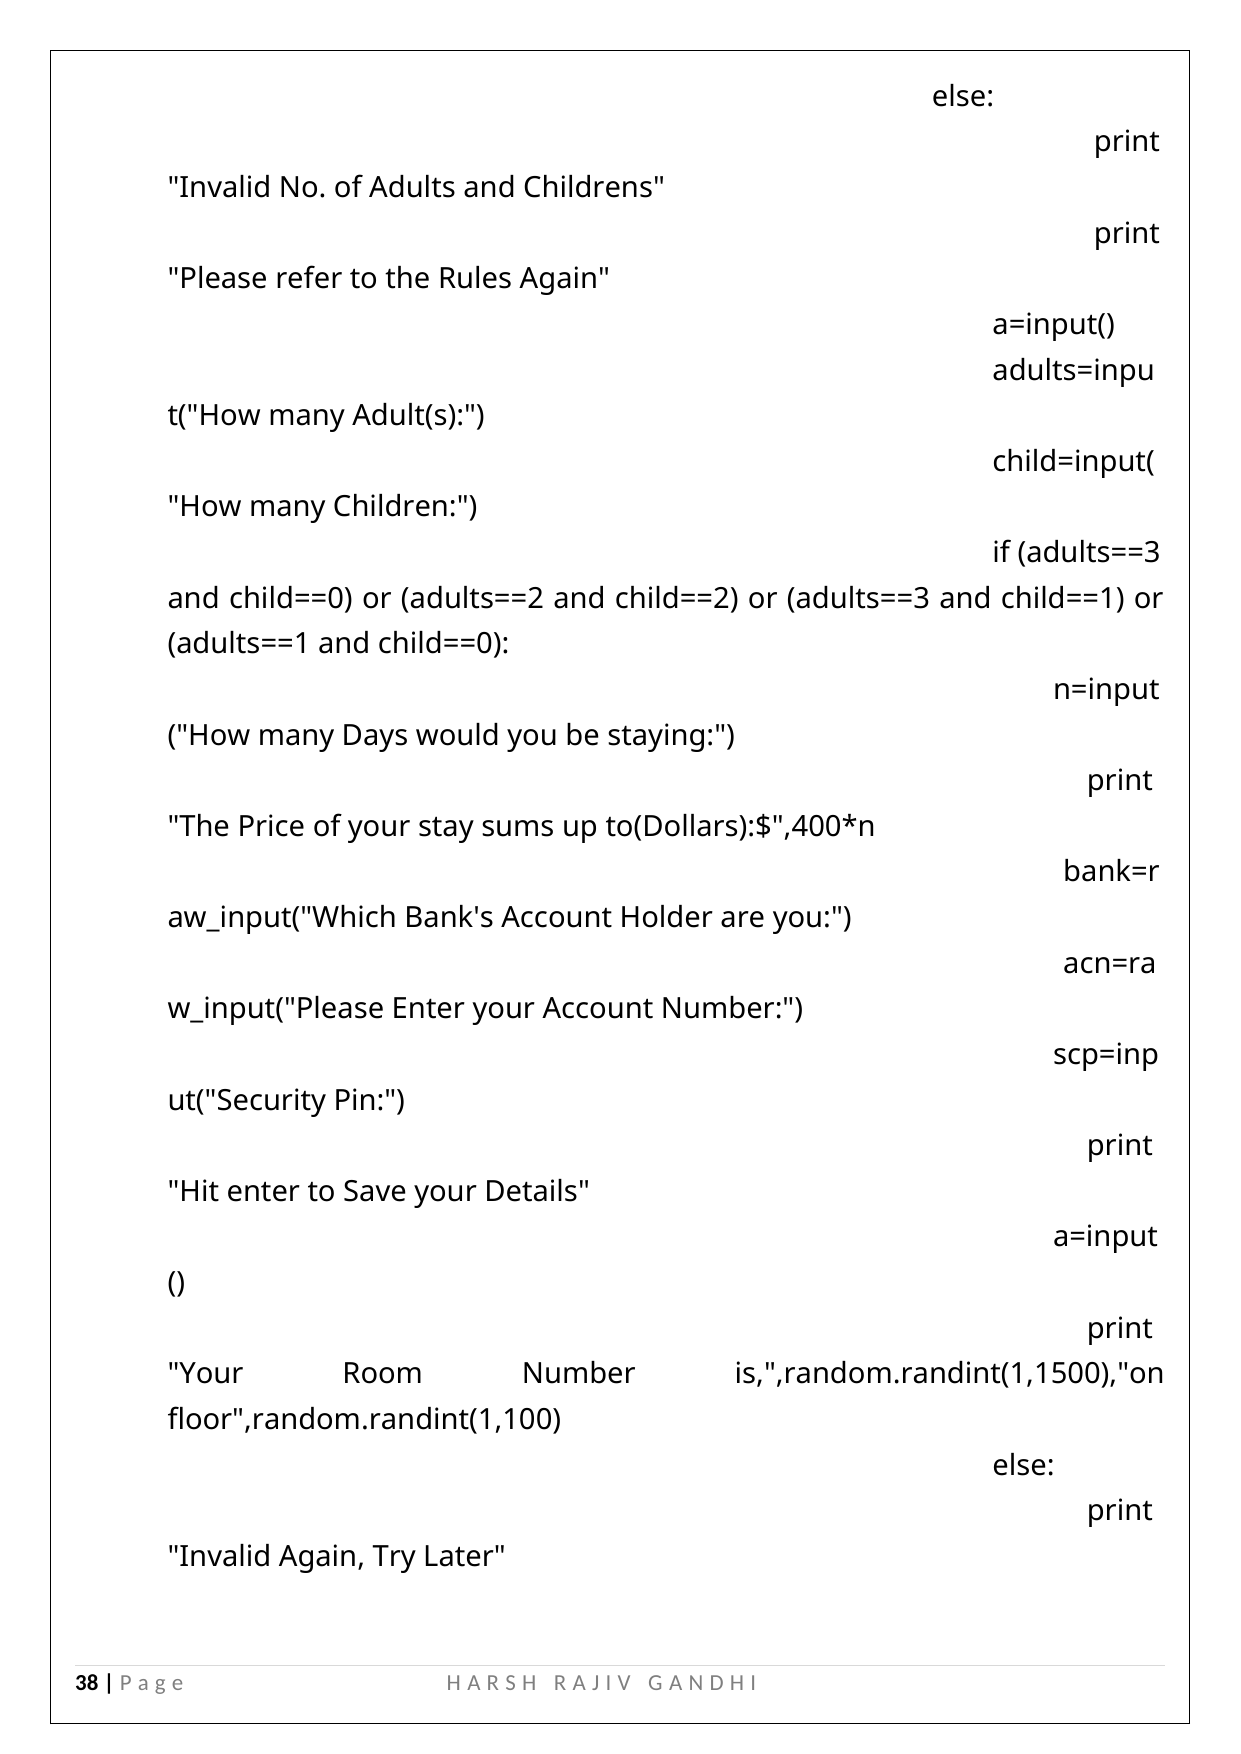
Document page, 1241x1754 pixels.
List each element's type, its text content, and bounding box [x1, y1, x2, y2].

list scp=input("Security Pin:") [167, 1033, 1165, 1118]
list acn=raw_input("Please Enter your Account Number:") [167, 942, 1165, 1027]
list print "Invalid Again, Try Later" [167, 1489, 1165, 1575]
list adults=input("How many Adult(s):") [167, 349, 1165, 434]
list print "The Price of your stay sums up to(Dollars):$",400*n [167, 759, 1165, 845]
list child=input("How many Children:") [167, 440, 1165, 525]
list else: [167, 1444, 1165, 1483]
list print "Please refer to the Rules Again" [167, 212, 1165, 297]
list a=input() [167, 303, 1165, 343]
list print "Hit enter to Save your Details" [167, 1124, 1165, 1210]
list print "Your Room Number is,",random.randint(1,1500),"on floor",random.randint(1,100) [167, 1307, 1165, 1438]
list if (adults==3 and child==0) or (adults==2 and child==2) or (adults==3 and child==1) or (adults==1 and child==0): [167, 531, 1165, 662]
list a=input() [167, 1216, 1165, 1301]
list n=input("How many Days would you be staying:") [167, 668, 1165, 753]
list else: [167, 75, 1165, 115]
list print "Invalid No. of Adults and Childrens" [167, 121, 1165, 206]
list bank=raw_input("Which Bank's Account Holder are you:") [167, 851, 1165, 936]
